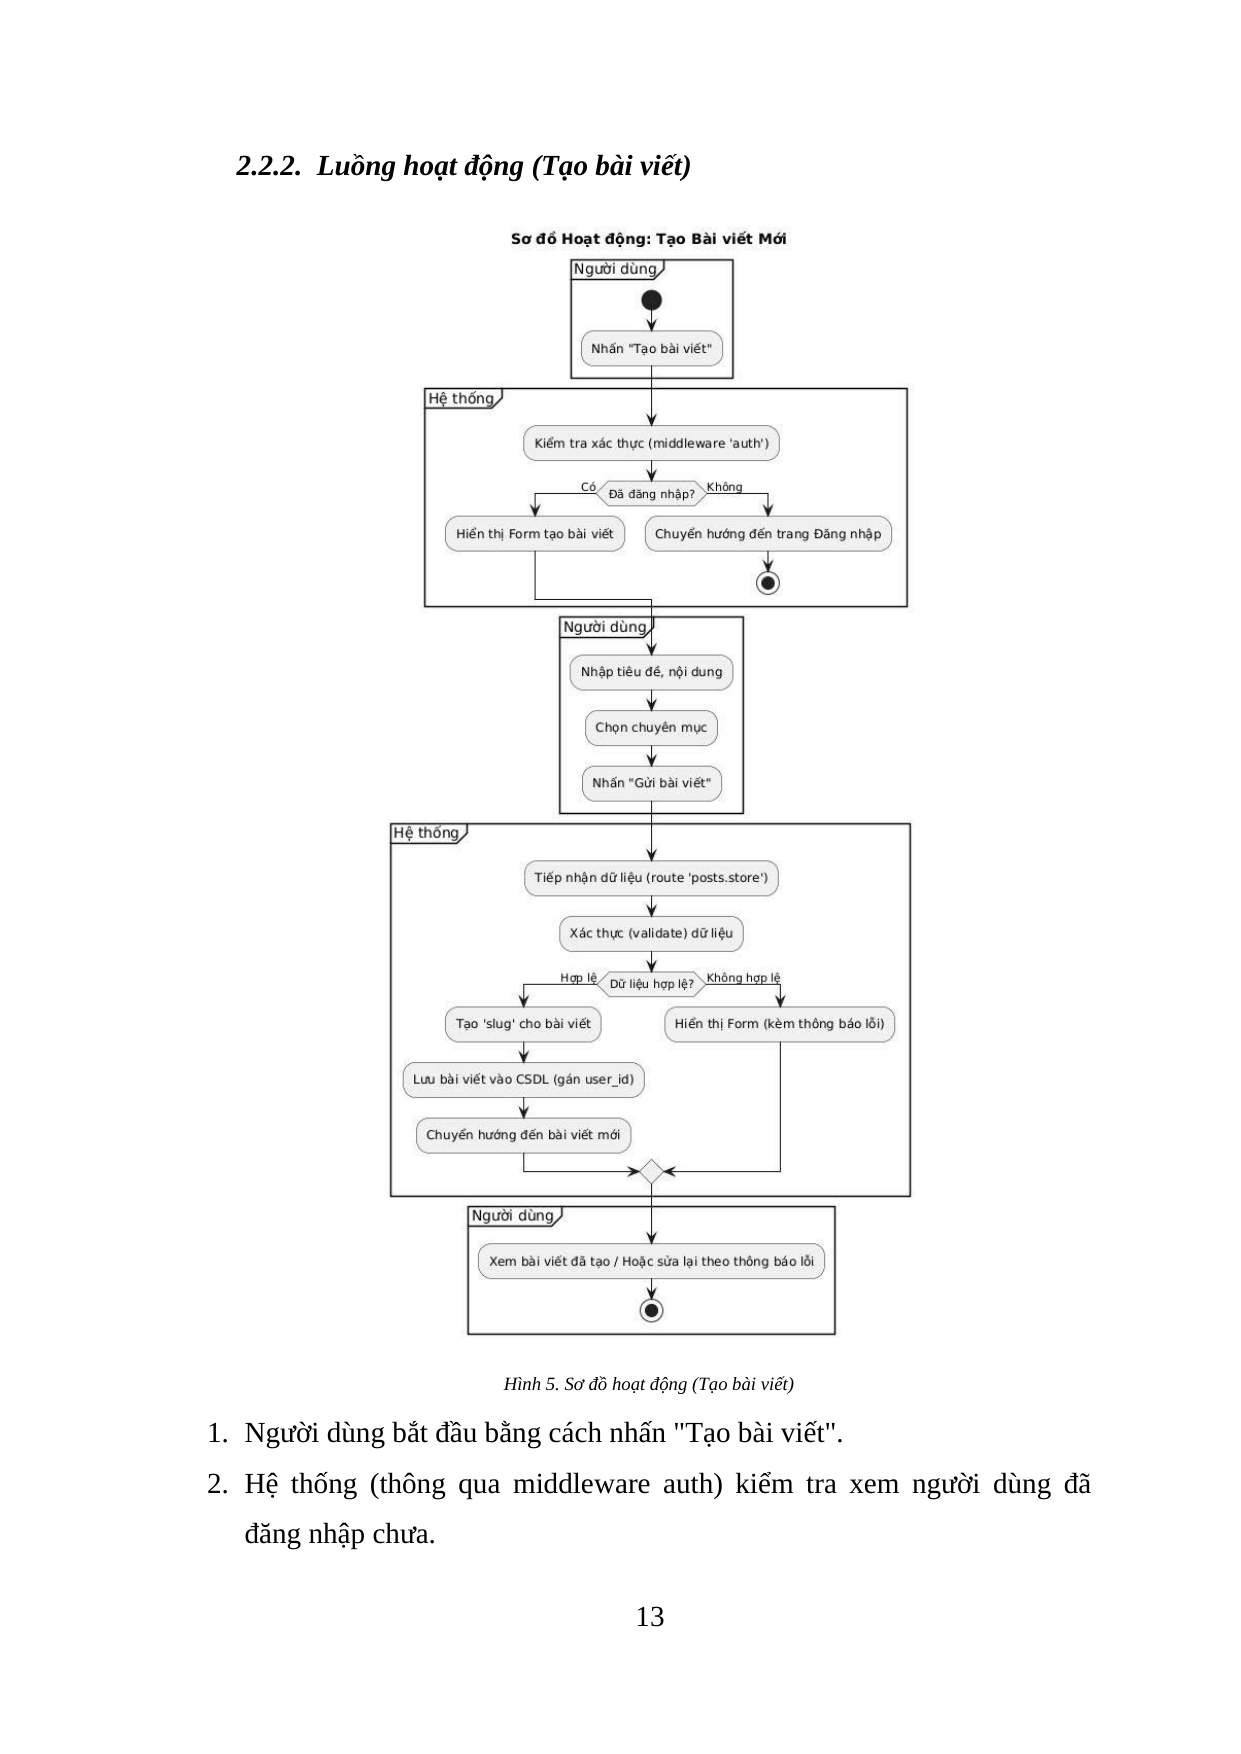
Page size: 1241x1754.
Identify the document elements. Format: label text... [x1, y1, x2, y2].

list Người dùng bắt đầu bằng cách nhấn "Tạo bài viết". [207, 1415, 1092, 1449]
list Hệ thống (thông qua middleware auth) kiểm tra xem người dùng đã đăng nhập chưa. [207, 1466, 1092, 1549]
picture [379, 210, 920, 1344]
text Hình 5. Sơ đồ hoạt động (Tạo bài viết) [207, 1373, 1092, 1394]
subtitle Luồng hoạt động (Tạo bài viết) [236, 148, 1092, 181]
